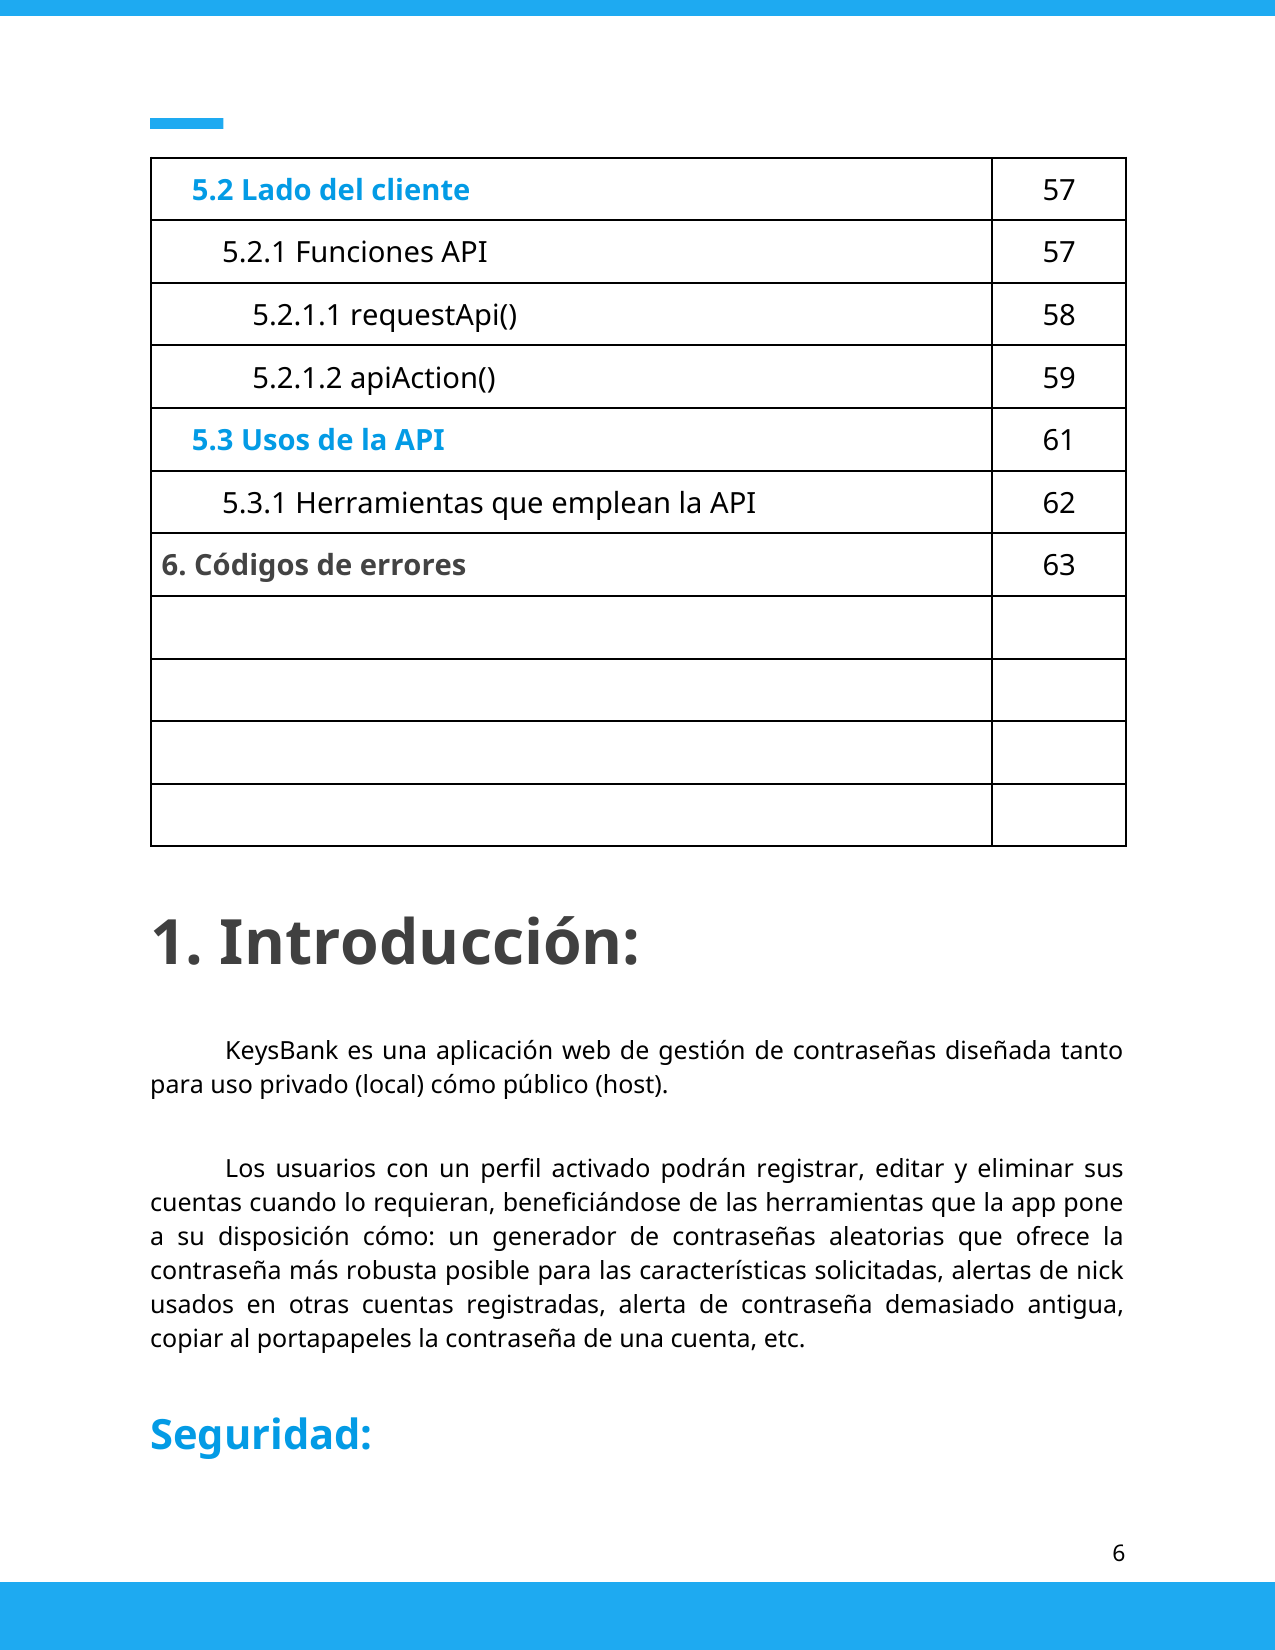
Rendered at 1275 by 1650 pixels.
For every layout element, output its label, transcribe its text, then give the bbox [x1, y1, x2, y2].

table_cell [993, 785, 1125, 845]
table_cell [993, 722, 1125, 783]
table_cell 5.2.1.1 requestApi() [152, 284, 991, 344]
table_cell [993, 597, 1125, 657]
table_cell [152, 660, 991, 720]
table_cell 6. Códigos de errores [152, 534, 991, 595]
text Seguridad: [150, 1405, 1125, 1462]
table_cell 58 [993, 284, 1125, 344]
table_cell 5.2.1 Funciones API [152, 221, 991, 282]
table_cell 57 [993, 159, 1125, 219]
table_cell [152, 785, 991, 845]
picture [0, 0, 1275, 16]
table_cell 5.2 Lado del cliente [152, 159, 991, 219]
text Los usuarios con un perfil activado podrán registrar, editar y eliminar sus cuentas cuando lo requieran, beneficiándose de las herramientas que la app pone a su disposición cómo: un generador de contraseñas aleatorias que ofrece la contraseña más robusta posible para las características solicitadas, alertas de nick usados en otras cuentas registradas, alerta de contraseña demasiado antigua, copiar al portapapeles la contraseña de una cuenta, etc. [150, 1151, 1125, 1355]
table_cell 57 [993, 221, 1125, 282]
table_cell 62 [993, 472, 1125, 532]
table_cell 61 [993, 409, 1125, 469]
picture [0, 1582, 1275, 1650]
table_cell [993, 660, 1125, 720]
table_cell 63 [993, 534, 1125, 595]
table_cell 59 [993, 346, 1125, 407]
table_cell 5.3 Usos de la API [152, 409, 991, 469]
table_cell 5.2.1.2 apiAction() [152, 346, 991, 407]
table_cell [152, 597, 991, 657]
text KeysBank es una aplicación web de gestión de contraseñas diseñada tanto para uso privado (local) cómo público (host). [150, 1032, 1125, 1101]
title 1. Introducción: [150, 897, 1125, 982]
table_cell 5.3.1 Herramientas que emplean la API [152, 472, 991, 532]
table_cell [152, 722, 991, 783]
picture [150, 118, 224, 129]
